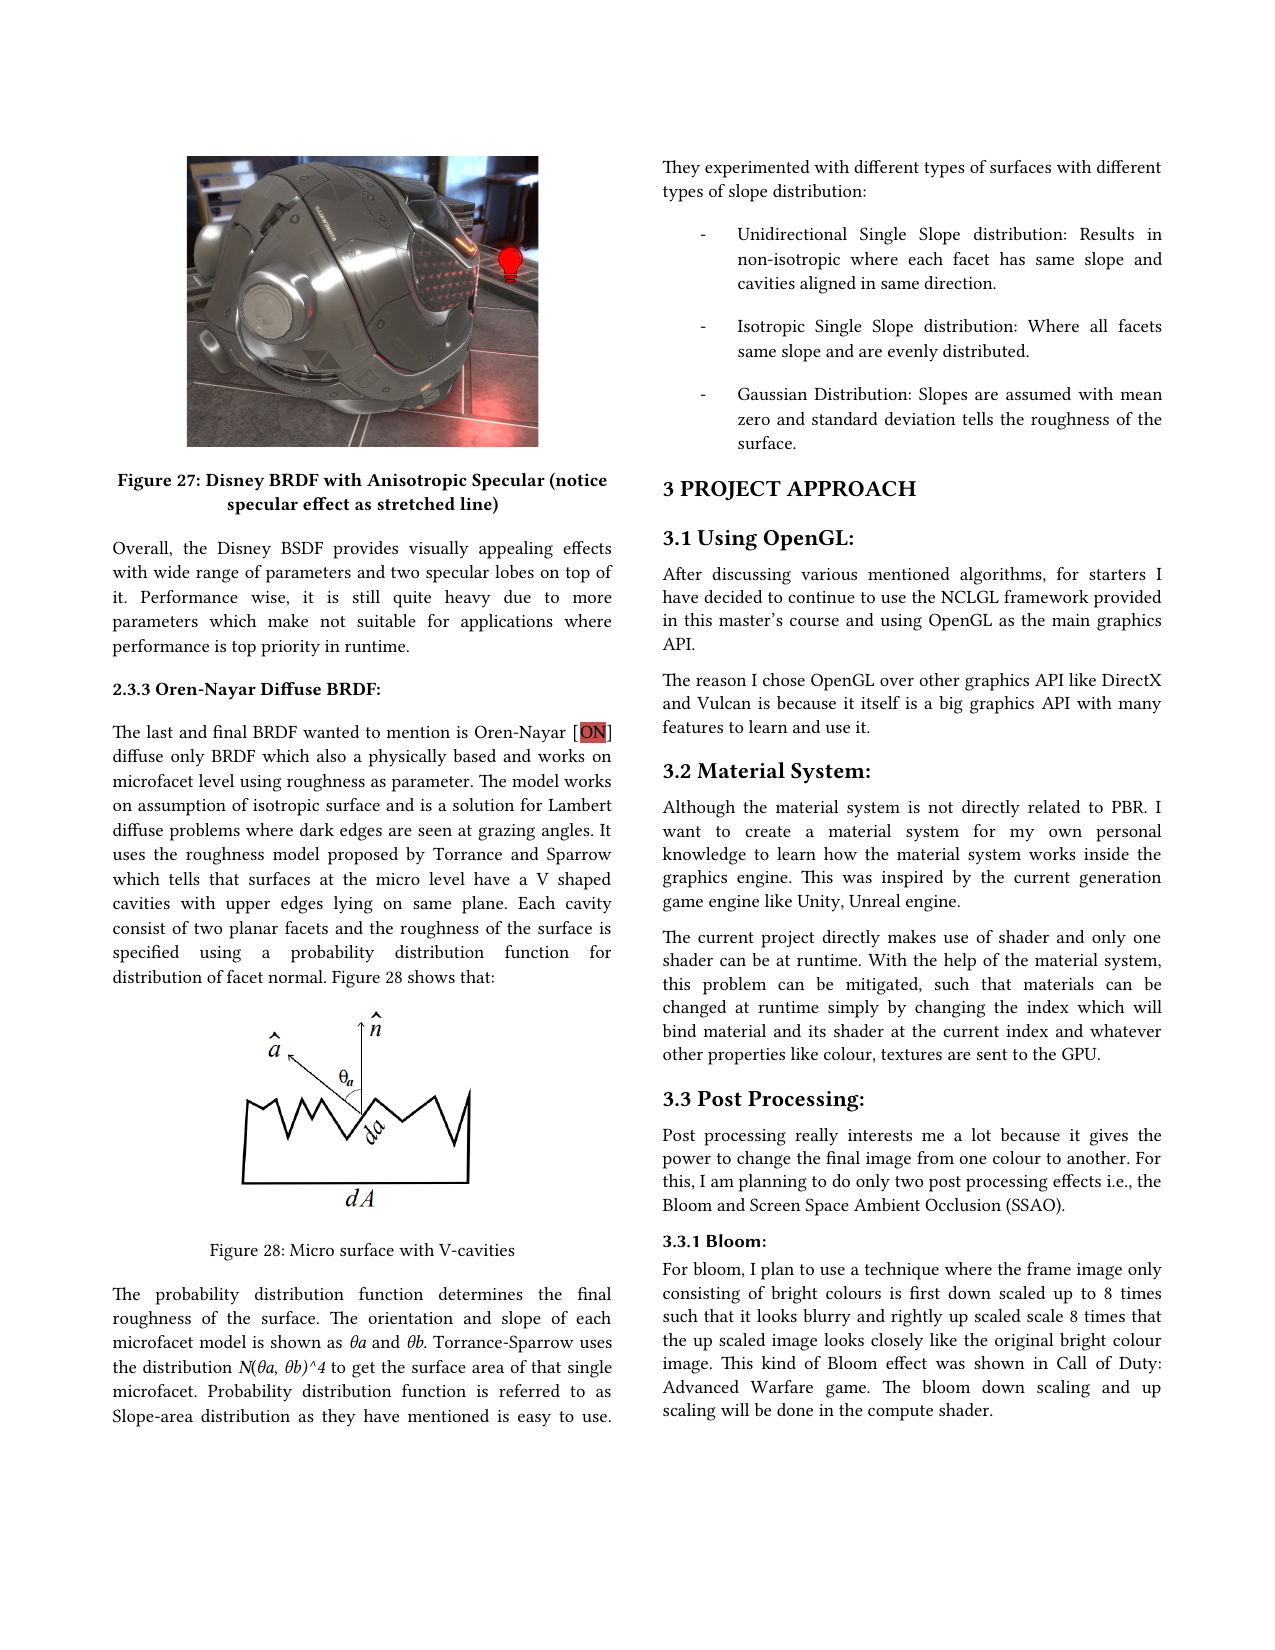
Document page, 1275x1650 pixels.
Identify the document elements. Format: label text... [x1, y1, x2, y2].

picture [186, 156, 539, 447]
list Isotropic Single Slope distribution: Where all facets same slope and are evenly distributed. [700, 316, 1162, 362]
text The current project directly makes use of shader and only one shader can be at runtime. With the help of the material system, this problem can be mitigated, such that materials can be changed at runtime simply by changing the index which will bind material and its shader at the current index and whatever other properties like colour, textures are sent to the GPU. [662, 926, 1162, 1065]
list Gaussian Distribution: Slopes are assumed with mean zero and standard deviation tells the roughness of the surface. [700, 384, 1162, 454]
text 3.2 Material System: [662, 758, 1162, 784]
list Unidirectional Single Slope distribution: Results in non-isotropic where each facet has same slope and cavities aligned in same direction. [700, 224, 1162, 294]
text Although the material system is not directly related to PBR. I want to create a material system for my own personal knowledge to learn how the material system works inside the graphics engine. This was inspired by the current generation game engine like Unity, Unreal engine. [662, 797, 1162, 912]
text Overall, the Disney BSDF provides visually appealing effects with wide range of parameters and two specular lobes on top of it. Performance wise, it is still quite heavy due to more parameters which make not suitable for applications where performance is top priority in runtime. [112, 537, 612, 657]
text After discussing various mentioned algorithms, for starters I have decided to continue to use the NCLGL framework provided in this master’s course and using OpenGL as the main graphics API. [662, 563, 1162, 655]
text 3.3 Post Processing: [662, 1086, 1162, 1112]
text 3.1 Using OpenGL: [662, 525, 1162, 551]
text The reason I chose OpenGL over other graphics API like DirectX and Vulcan is because it itself is a big graphics API with many features to learn and use it. [662, 669, 1162, 738]
text For bloom, I plan to use a technique where the frame image only consisting of bright colours is first down scaled up to 8 times such that it looks blurry and rightly up scaled scale 8 times that the up scaled image looks closely like the original bright colour image. This kind of Bloom effect was shown in Call of Duty: Advanced Warfare game. The bloom down scaling and up scaling will be done in the compute shader. [662, 1259, 1162, 1421]
text 3 PROJECT APPROACH [662, 476, 1162, 502]
text 2.3.3 Oren-Nayar Diffuse BRDF: [112, 678, 612, 700]
text Post processing really interests me a lot because it gives the power to change the final image from one colour to another. For this, I am planning to do only two post processing effects i.e., the Bloom and Screen Space Ambient Occlusion (SSAO). [662, 1124, 1162, 1216]
picture [230, 1009, 495, 1218]
text The last and final BRDF wanted to mention is Oren-Nayar [ON] diffuse only BRDF which also a physically based and works on microfacet level using roughness as parameter. The model works on assumption of isotropic surface and is a solution for Lambert diffuse problems where dark edges are seen at grazing angles. It uses the roughness model proposed by Torrance and Sparrow which tells that surfaces at the micro level have a V shaped cavities with upper edges lying on same plane. Each cavity consist of two planar facets and the roughness of the surface is specified using a probability distribution function for distribution of facet normal. Figure 28 shows that: [112, 722, 612, 988]
text The probability distribution function determines the final roughness of the surface. The orientation and slope of each microfacet model is shown as θa and θb. Torrance-Sparrow uses the distribution N(θa, θb)^4 to get the surface area of that single microfacet. Probability distribution function is referred to as Slope-area distribution as they have mentioned is easy to use. They experimented with different types of surfaces with different types of slope distribution: [112, 1283, 612, 1427]
text 3.3.1 Bloom: [662, 1230, 1162, 1252]
text Figure 27: Disney BRDF with Anisotropic Specular (notice specular effect as stretched line) [112, 469, 612, 515]
text Figure 28: Micro surface with V-cavities [112, 1240, 612, 1261]
